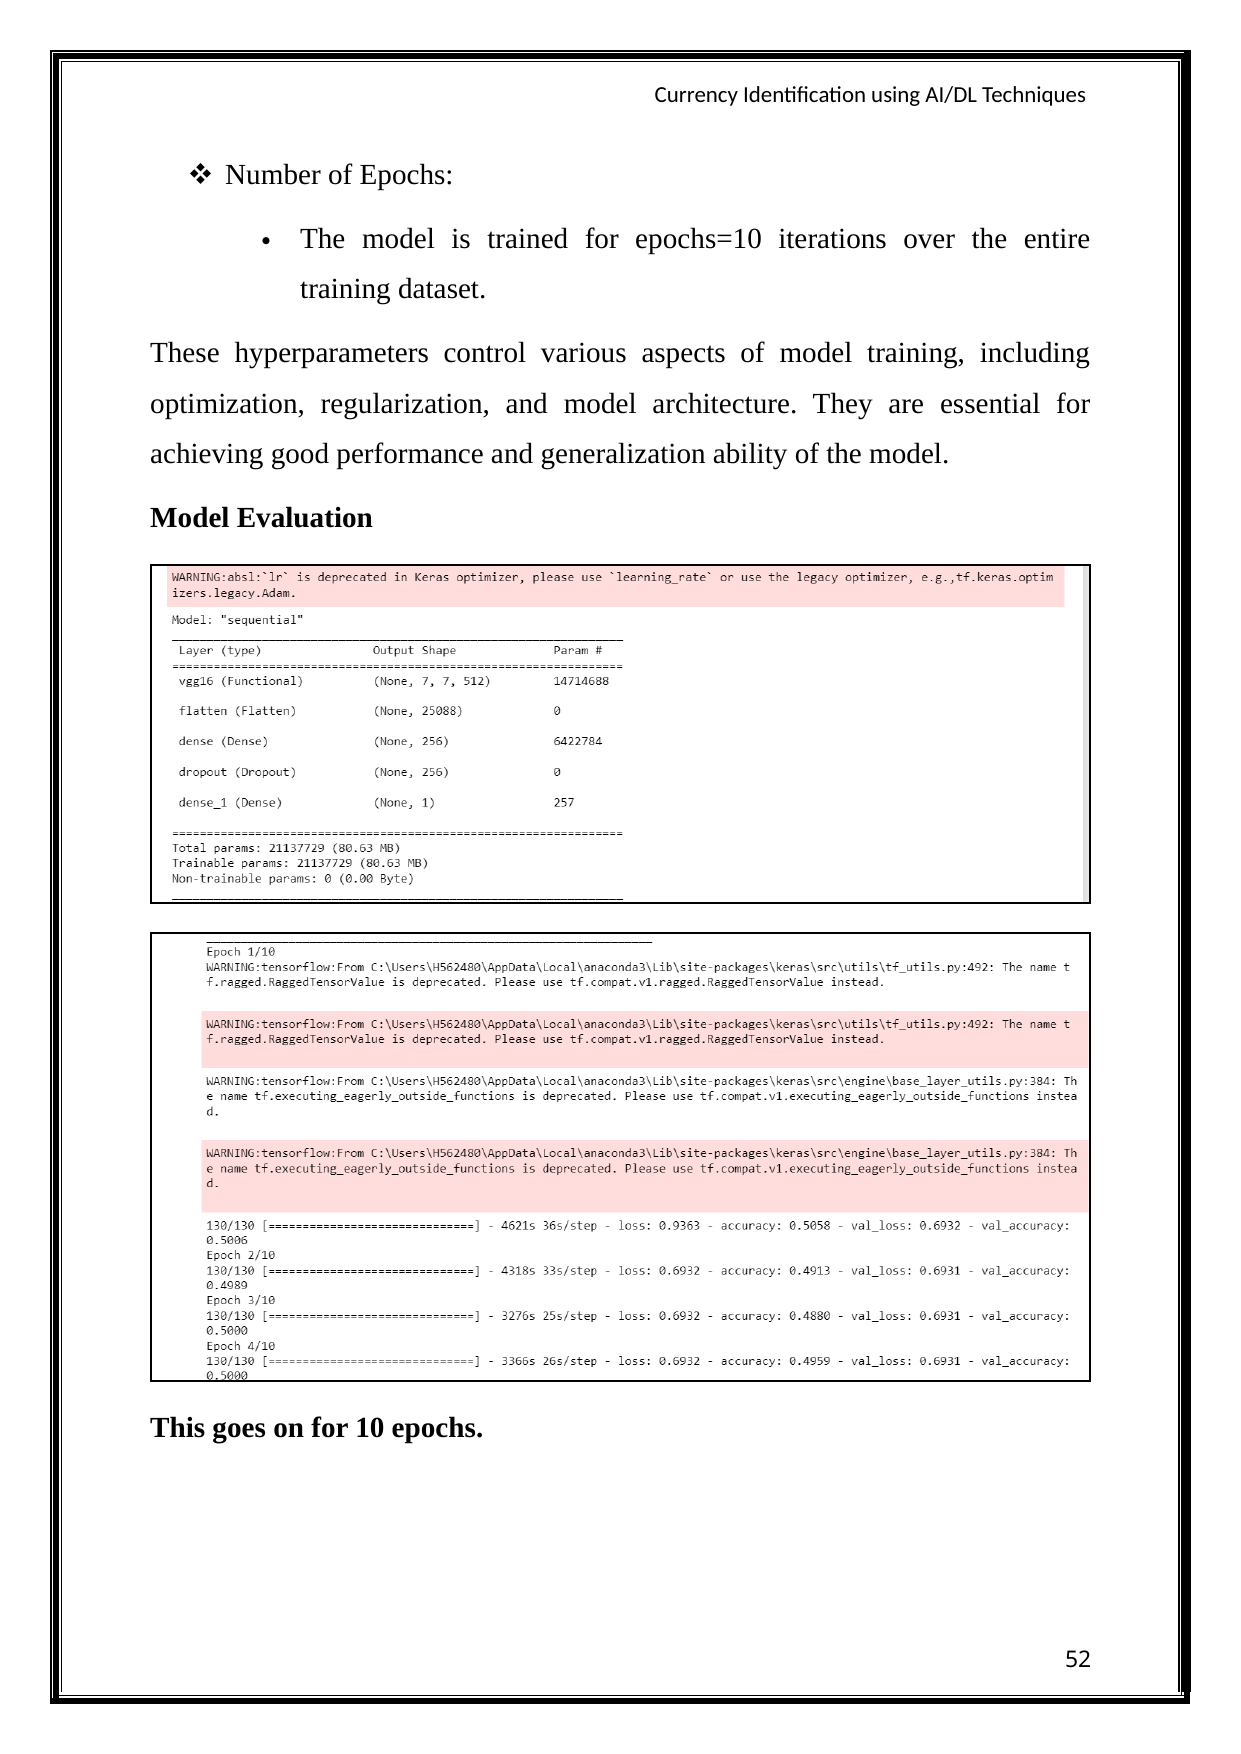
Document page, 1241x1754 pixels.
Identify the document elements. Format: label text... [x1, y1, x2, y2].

text Model Evaluation [150, 500, 1091, 534]
picture [152, 934, 1089, 1380]
text These hyperparameters control various aspects of model training, including optimization, regularization, and model architecture. They are essential for achieving good performance and generalization ability of the model. [150, 336, 1091, 470]
picture [152, 566, 1089, 902]
text This goes on for 10 epochs. [150, 1410, 1091, 1443]
list Number of Epochs: [187, 157, 1091, 191]
list The model is trained for epochs=10 iterations over the entire training dataset. [262, 221, 1091, 305]
